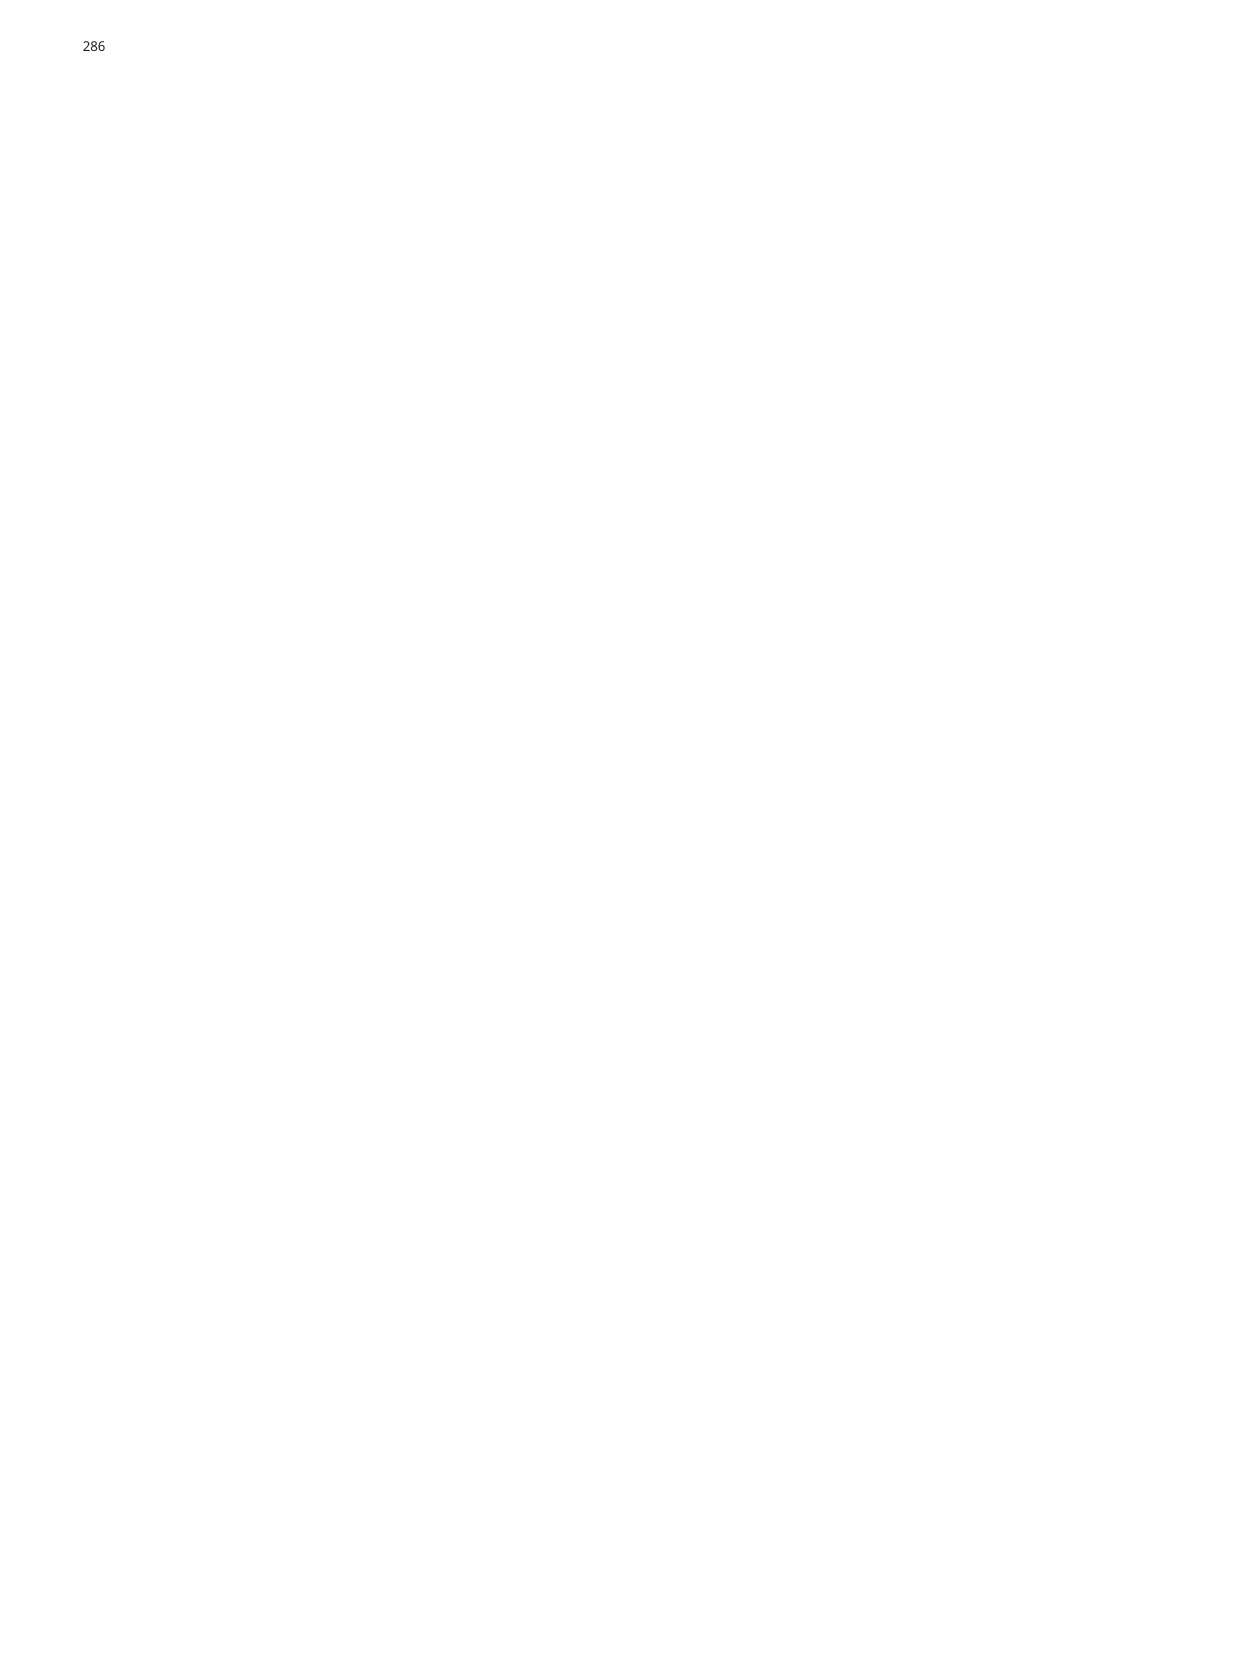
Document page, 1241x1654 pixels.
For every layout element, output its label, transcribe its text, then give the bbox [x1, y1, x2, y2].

text 286 [83, 38, 1163, 54]
